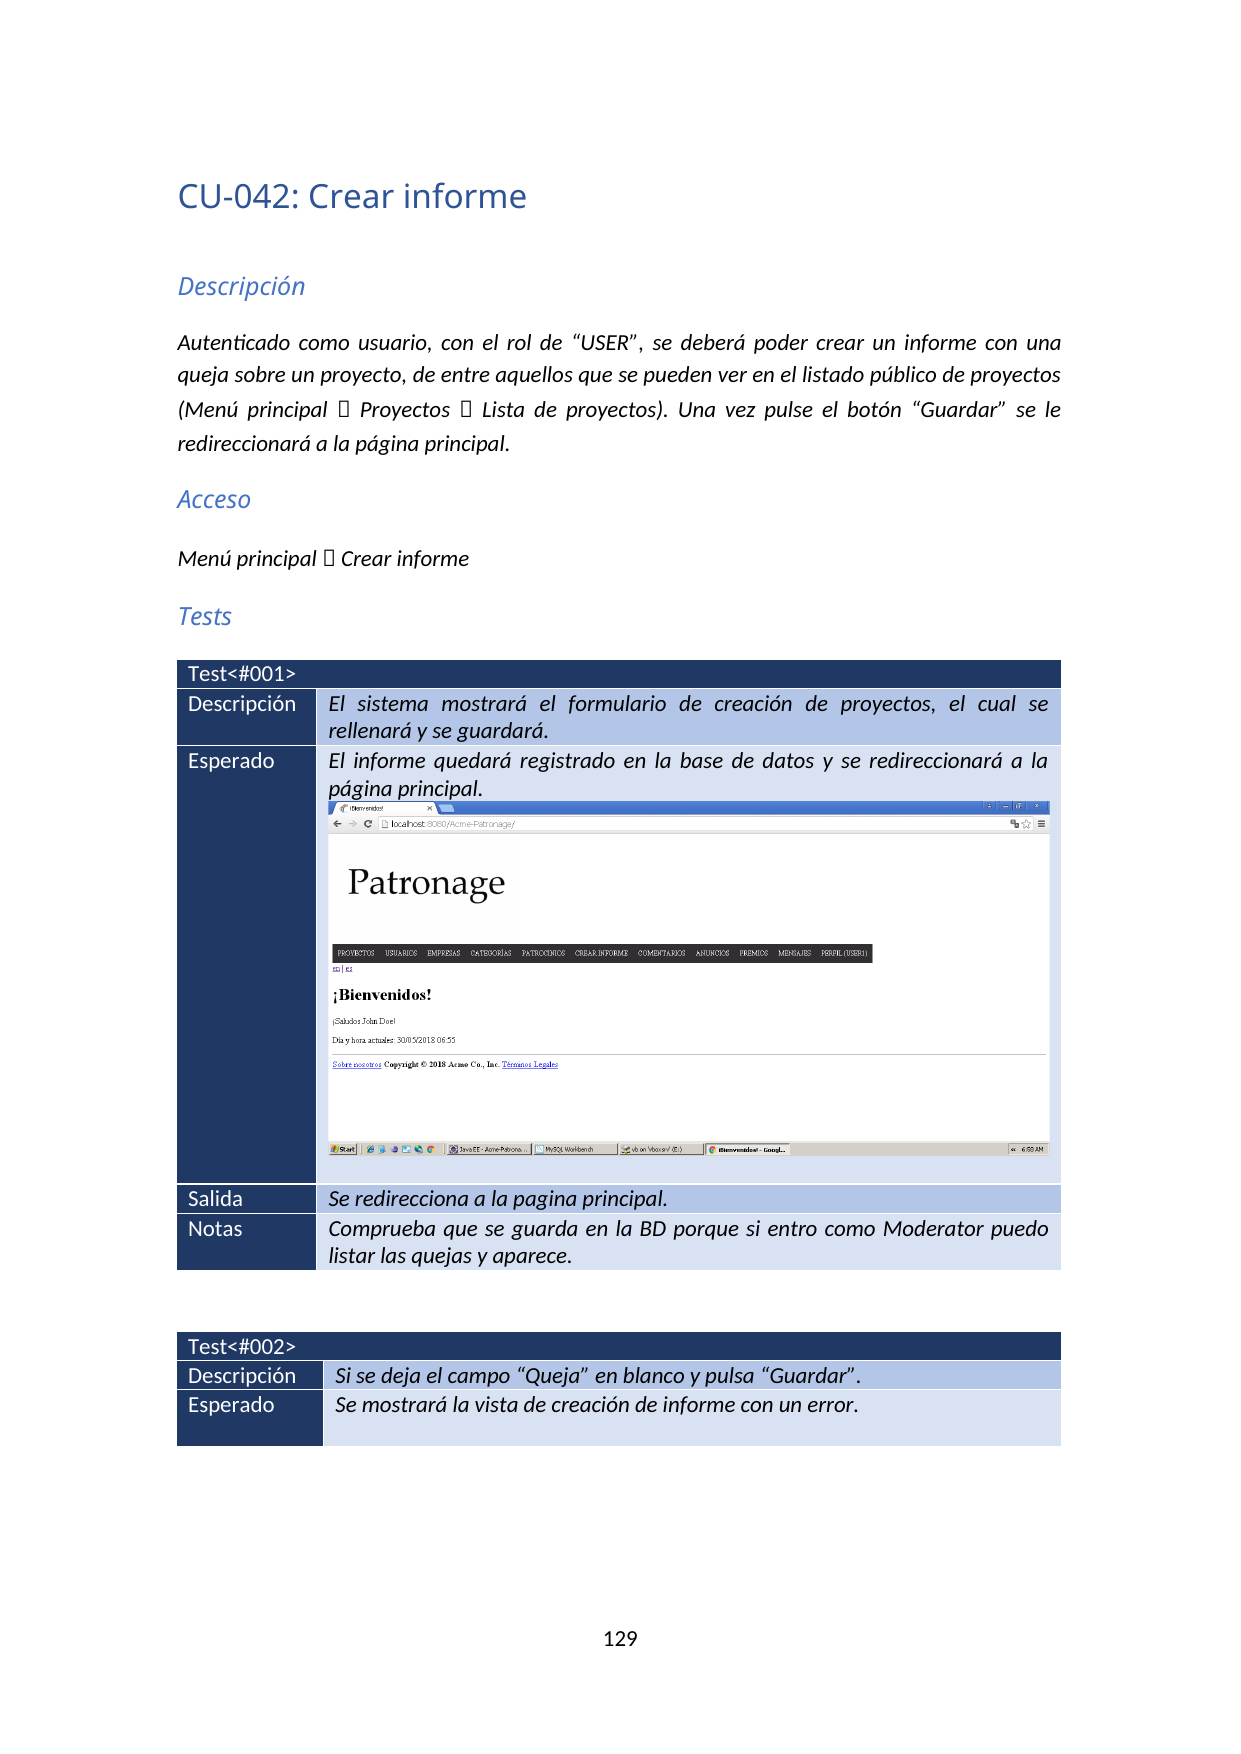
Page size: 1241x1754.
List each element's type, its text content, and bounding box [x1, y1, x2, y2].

picture [328, 801, 1050, 1156]
table_cell Esperado [177, 746, 316, 1183]
text Tests [177, 598, 1063, 633]
text Acceso [177, 482, 1063, 516]
table_cell Si se deja el campo “Queja” en blanco y pulsa “Guardar”. [324, 1361, 1061, 1389]
table_cell Salida [177, 1185, 316, 1213]
table_cell El sistema mostrará el formulario de creación de proyectos, el cual se rellenará y se guardará. [317, 689, 1061, 745]
table_header Test<#001> [177, 660, 1061, 688]
text Autenticado como usuario, con el rol de “USER”, se deberá poder crear un informe con una queja sobre un proyecto, de entre aquellos que se pueden ver en el listado público de proyectos (Menú principal  Proyectos  Lista de proyectos). Una vez pulse el botón “Guardar” se le redireccionará a la página principal. [177, 328, 1063, 457]
table_cell Comprueba que se guarda en la BD porque si entro como Moderator puedo listar las quejas y aparece. [317, 1214, 1061, 1270]
table_cell Se mostrará la vista de creación de informe con un error. [324, 1390, 1061, 1446]
table_cell Notas [177, 1214, 316, 1270]
table_cell Descripción [177, 1361, 323, 1389]
text Descripción [177, 268, 1063, 302]
table_cell El informe quedará registrado en la base de datos y se redireccionará a la página principal. [317, 746, 1061, 1183]
subtitle CU-042: Crear informe [177, 173, 1063, 218]
table_cell Descripción [177, 689, 316, 745]
table_cell Se redirecciona a la pagina principal. [317, 1185, 1061, 1213]
table_header Test<#002> [177, 1332, 1061, 1360]
text Menú principal  Crear informe [177, 542, 1063, 573]
table_cell Esperado [177, 1390, 323, 1446]
